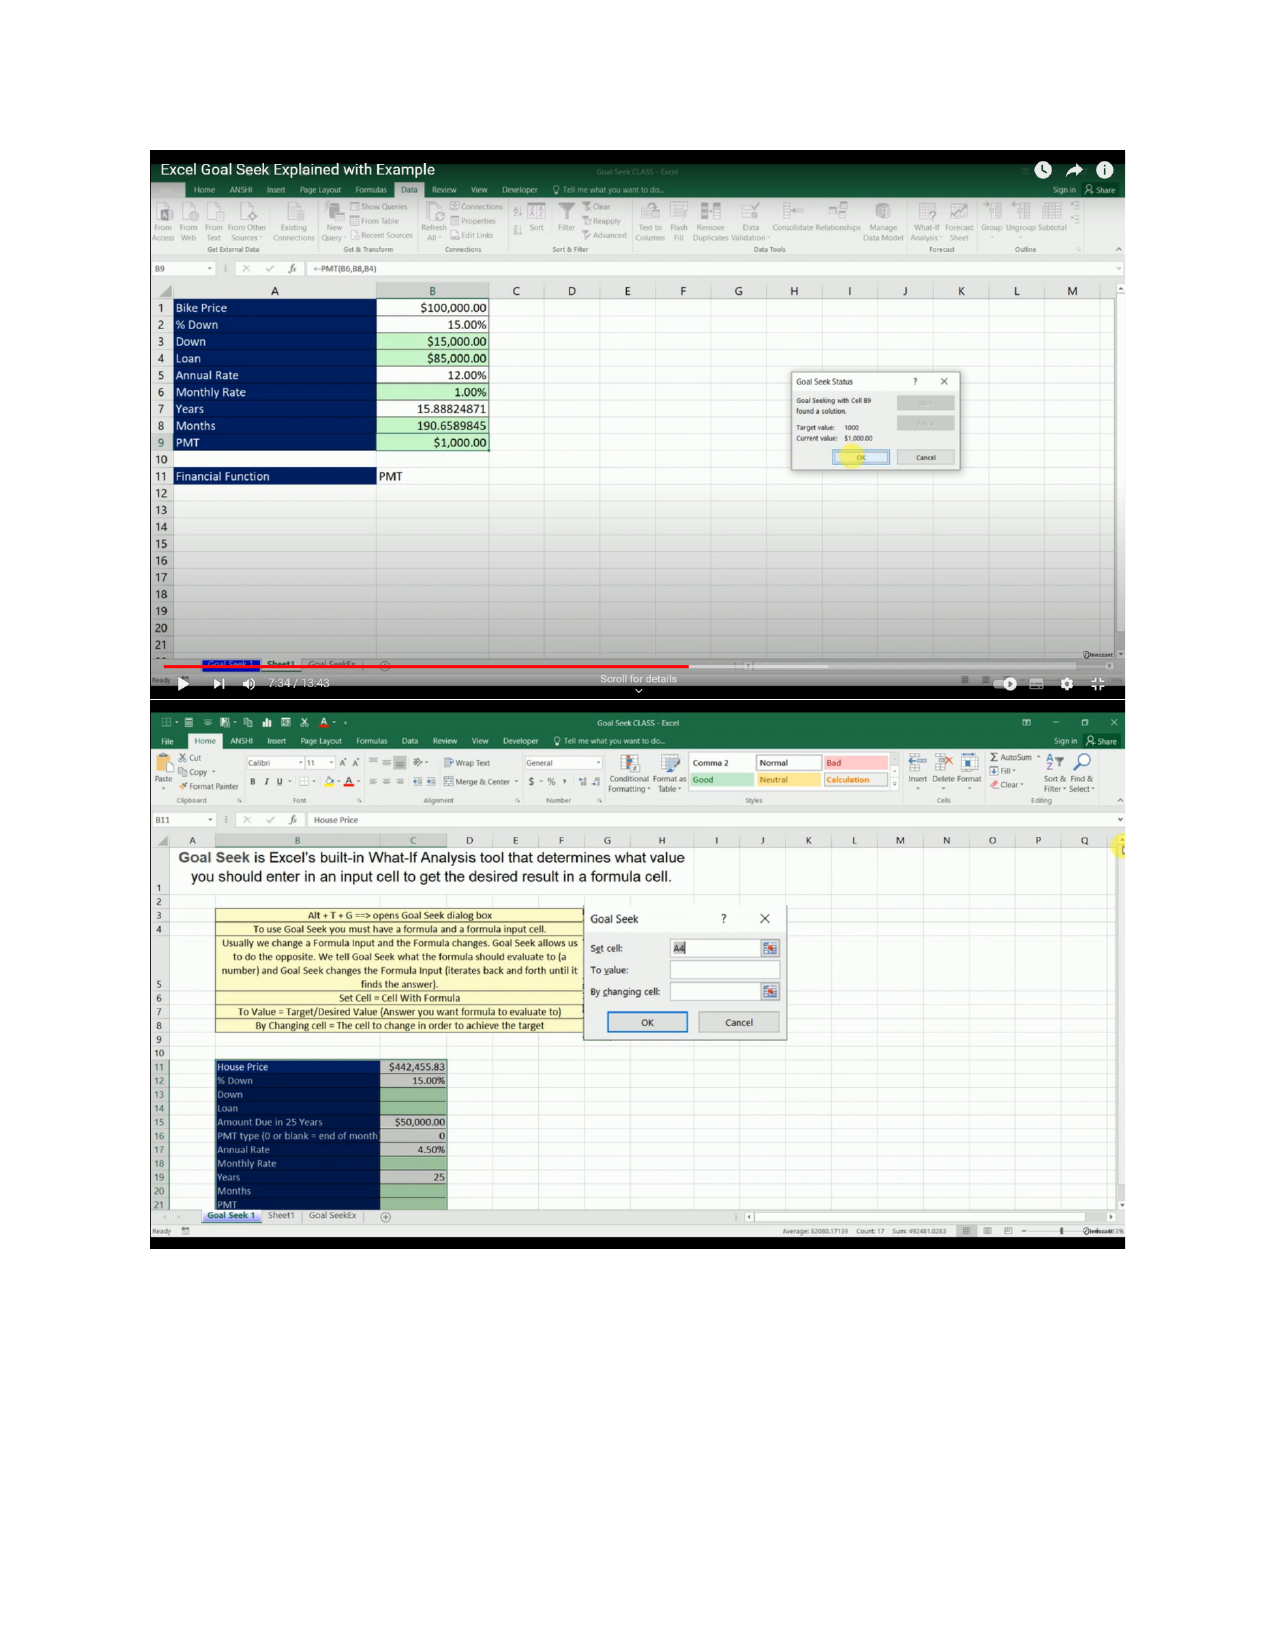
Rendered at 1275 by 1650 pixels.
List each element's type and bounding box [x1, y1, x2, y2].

picture [150, 700, 1125, 1249]
picture [150, 150, 1125, 699]
